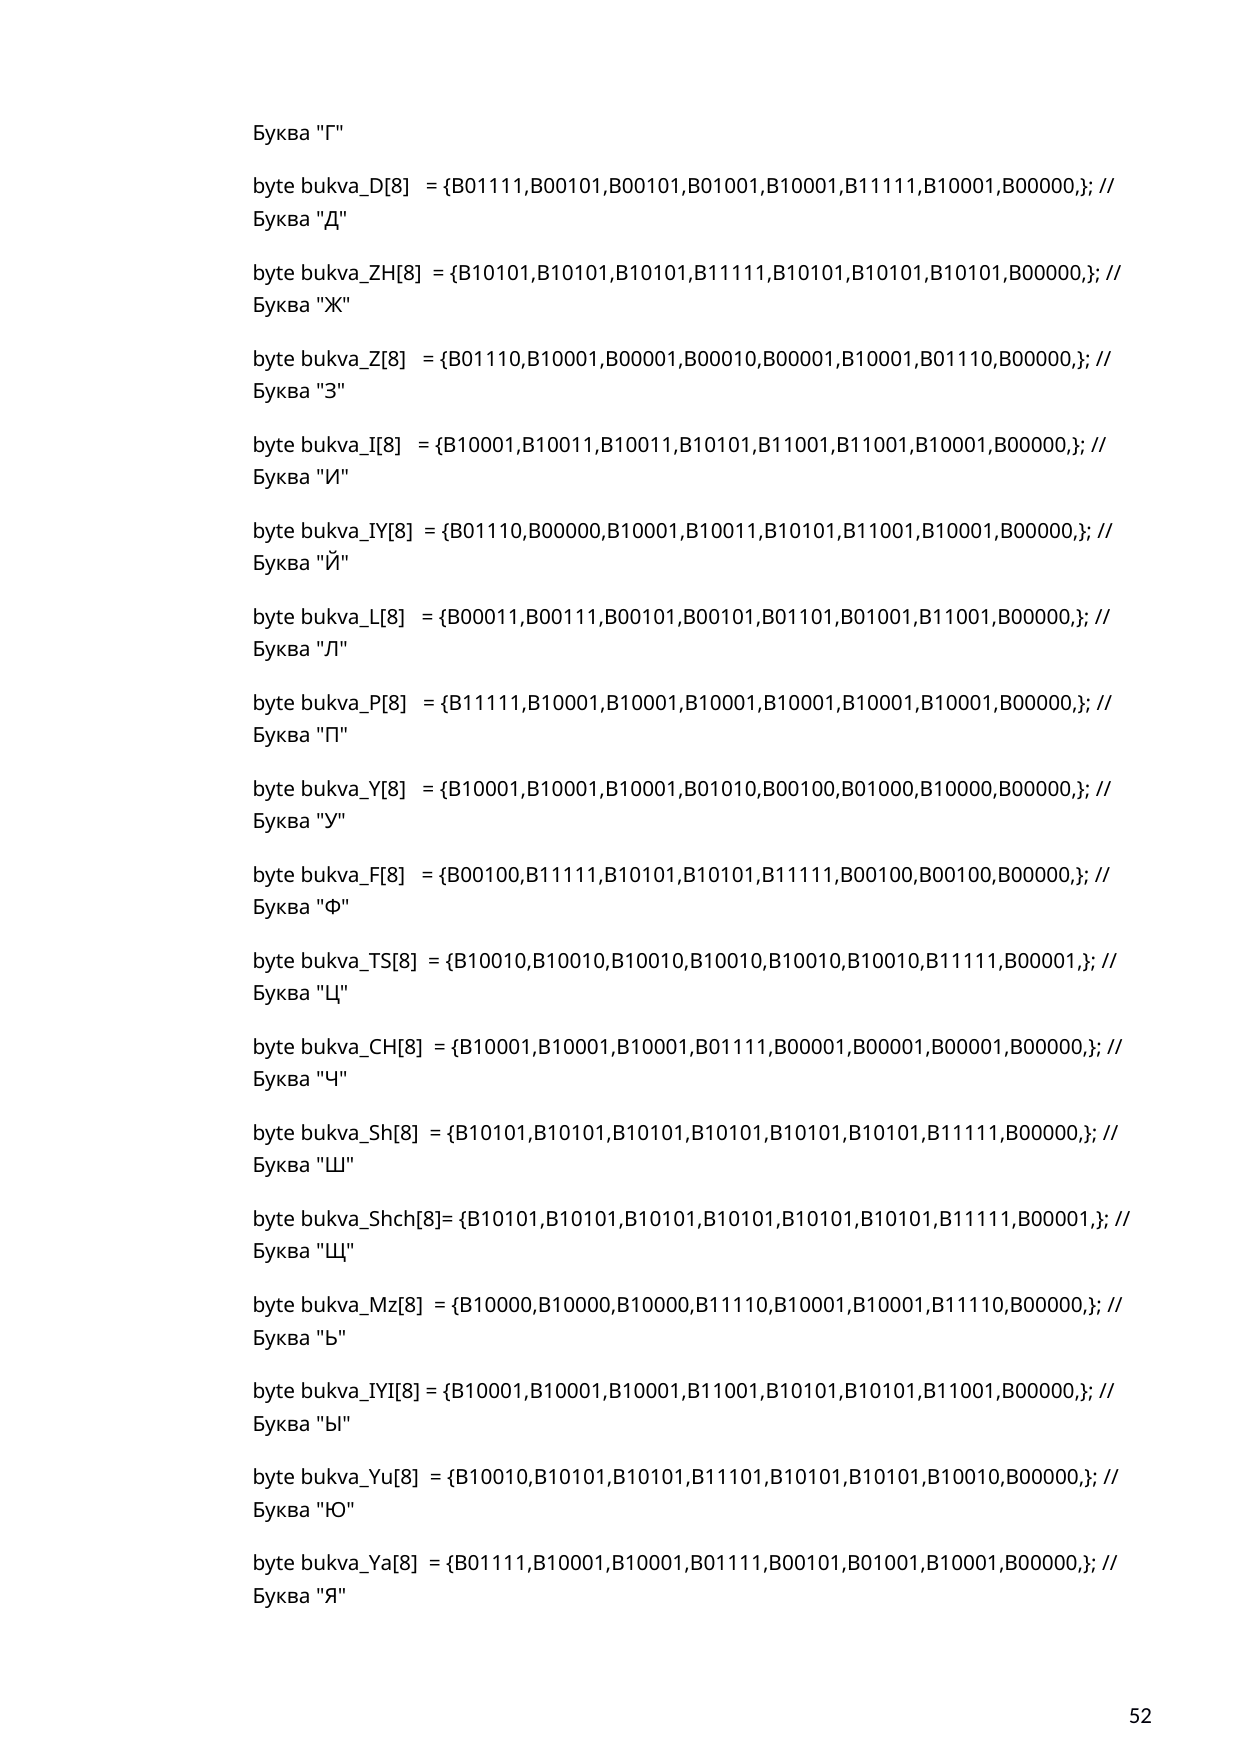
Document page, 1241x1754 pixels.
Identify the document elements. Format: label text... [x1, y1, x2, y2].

text byte bukva_I[8] = {B10001,B10011,B10011,B10101,B11001,B11001,B10001,B00000,}; // Буква "И" [252, 430, 1152, 491]
text byte bukva_IYI[8] = {B10001,B10001,B10001,B11001,B10101,B10101,B11001,B00000,}; // Буква "Ы" [252, 1376, 1152, 1437]
text byte bukva_F[8] = {B00100,B11111,B10101,B10101,B11111,B00100,B00100,B00000,}; // Буква "Ф" [252, 860, 1152, 921]
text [252, 118, 1152, 147]
text byte bukva_Mz[8] = {B10000,B10000,B10000,B11110,B10001,B10001,B11110,B00000,}; // Буква "Ь" [252, 1290, 1152, 1351]
text byte bukva_Shch[8]= {B10101,B10101,B10101,B10101,B10101,B10101,B11111,B00001,}; // Буква "Щ" [252, 1204, 1152, 1265]
text byte bukva_TS[8] = {B10010,B10010,B10010,B10010,B10010,B10010,B11111,B00001,}; // Буква "Ц" [252, 946, 1152, 1007]
text byte bukva_Ya[8] = {B01111,B10001,B10001,B01111,B00101,B01001,B10001,B00000,}; // Буква "Я" [252, 1548, 1152, 1609]
text byte bukva_P[8] = {B11111,B10001,B10001,B10001,B10001,B10001,B10001,B00000,}; // Буква "П" [252, 688, 1152, 749]
text byte bukva_IY[8] = {B01110,B00000,B10001,B10011,B10101,B11001,B10001,B00000,}; // Буква "Й" [252, 516, 1152, 577]
text byte bukva_L[8] = {B00011,B00111,B00101,B00101,B01101,B01001,B11001,B00000,}; // Буква "Л" [252, 602, 1152, 663]
text byte bukva_Z[8] = {B01110,B10001,B00001,B00010,B00001,B10001,B01110,B00000,}; // Буква "З" [252, 344, 1152, 405]
text byte bukva_D[8] = {B01111,B00101,B00101,B01001,B10001,B11111,B10001,B00000,}; // Буква "Д" [252, 172, 1152, 233]
text byte bukva_Sh[8] = {B10101,B10101,B10101,B10101,B10101,B10101,B11111,B00000,}; // Буква "Ш" [252, 1118, 1152, 1179]
text byte bukva_Yu[8] = {B10010,B10101,B10101,B11101,B10101,B10101,B10010,B00000,}; // Буква "Ю" [252, 1462, 1152, 1523]
text byte bukva_CH[8] = {B10001,B10001,B10001,B01111,B00001,B00001,B00001,B00000,}; // Буква "Ч" [252, 1032, 1152, 1093]
text byte bukva_Y[8] = {B10001,B10001,B10001,B01010,B00100,B01000,B10000,B00000,}; // Буква "У" [252, 774, 1152, 835]
text byte bukva_ZH[8] = {B10101,B10101,B10101,B11111,B10101,B10101,B10101,B00000,}; // Буква "Ж" [252, 258, 1152, 319]
